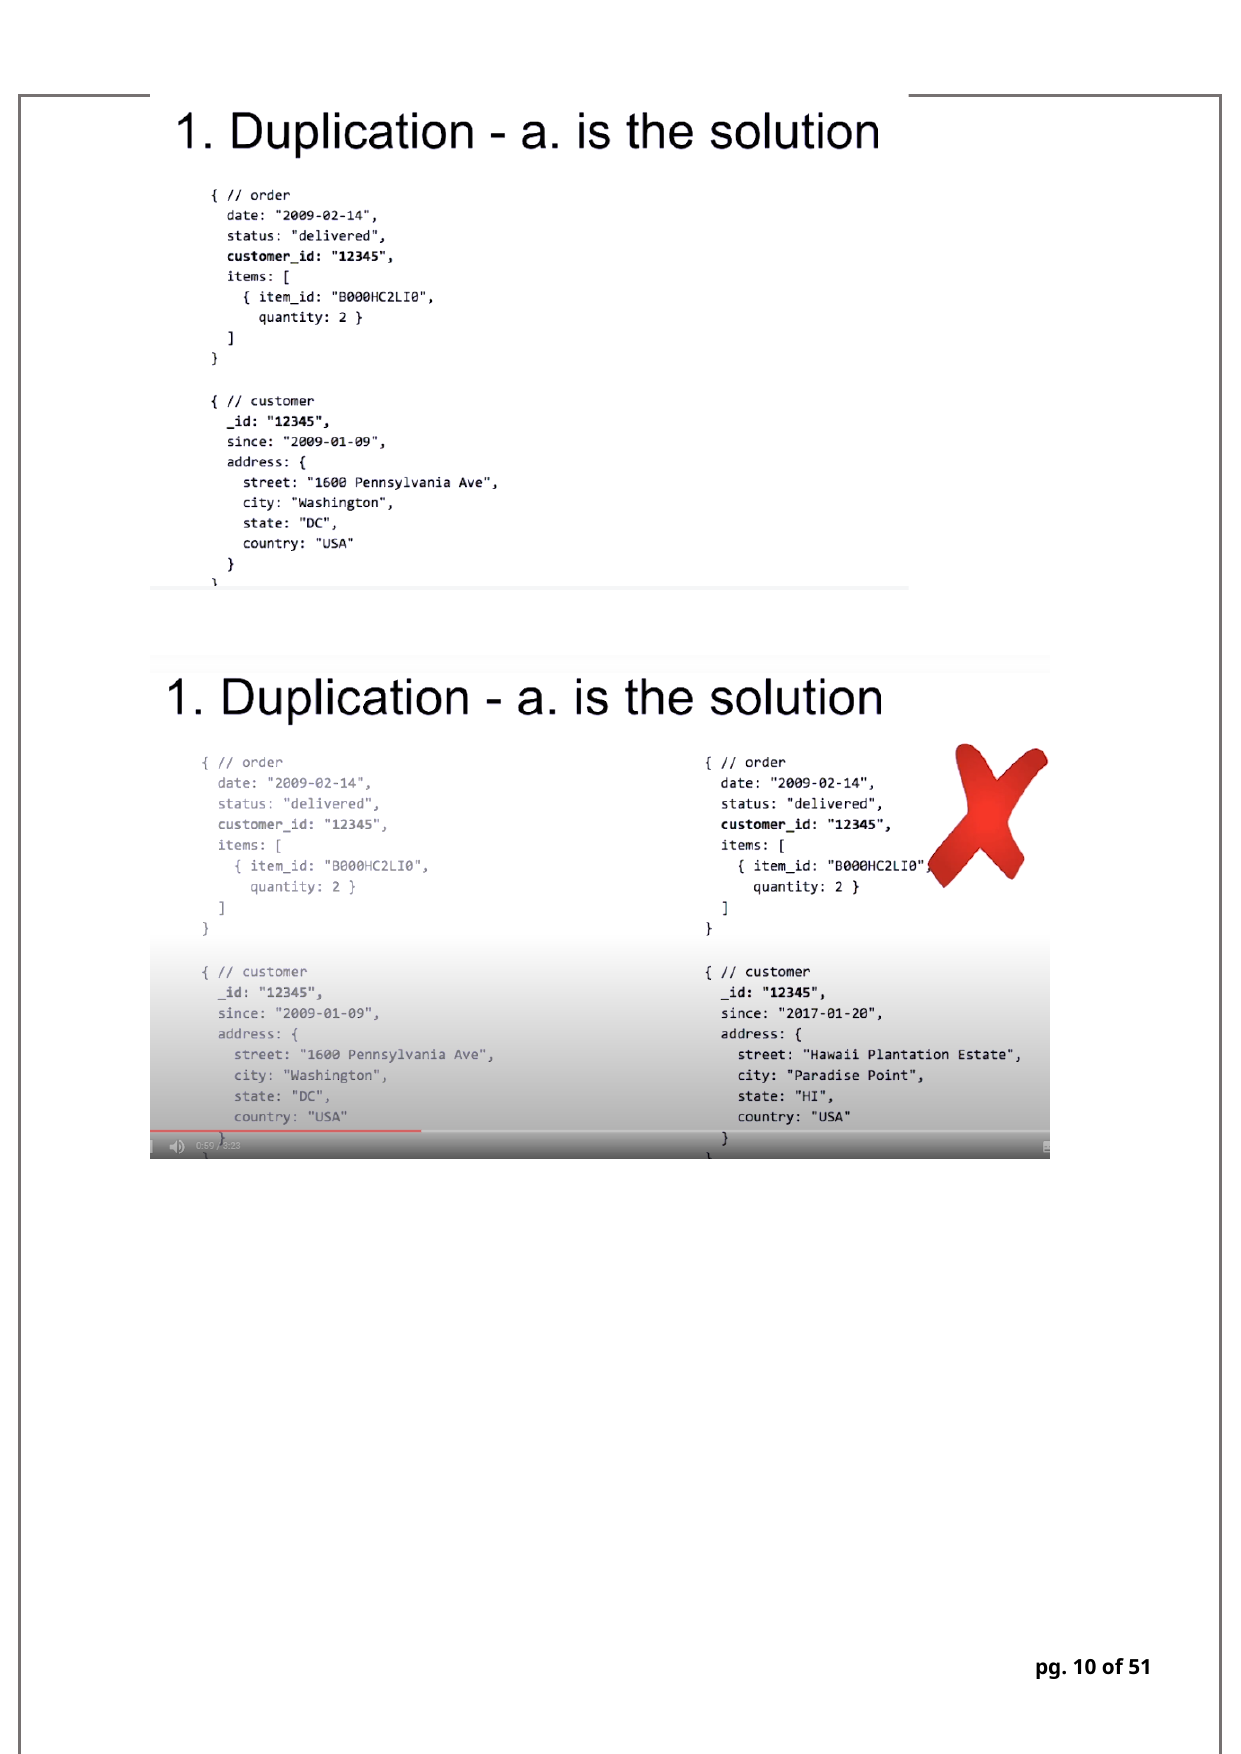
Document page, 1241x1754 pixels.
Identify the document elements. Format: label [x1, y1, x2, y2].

picture [150, 655, 1050, 1159]
picture [150, 88, 909, 590]
